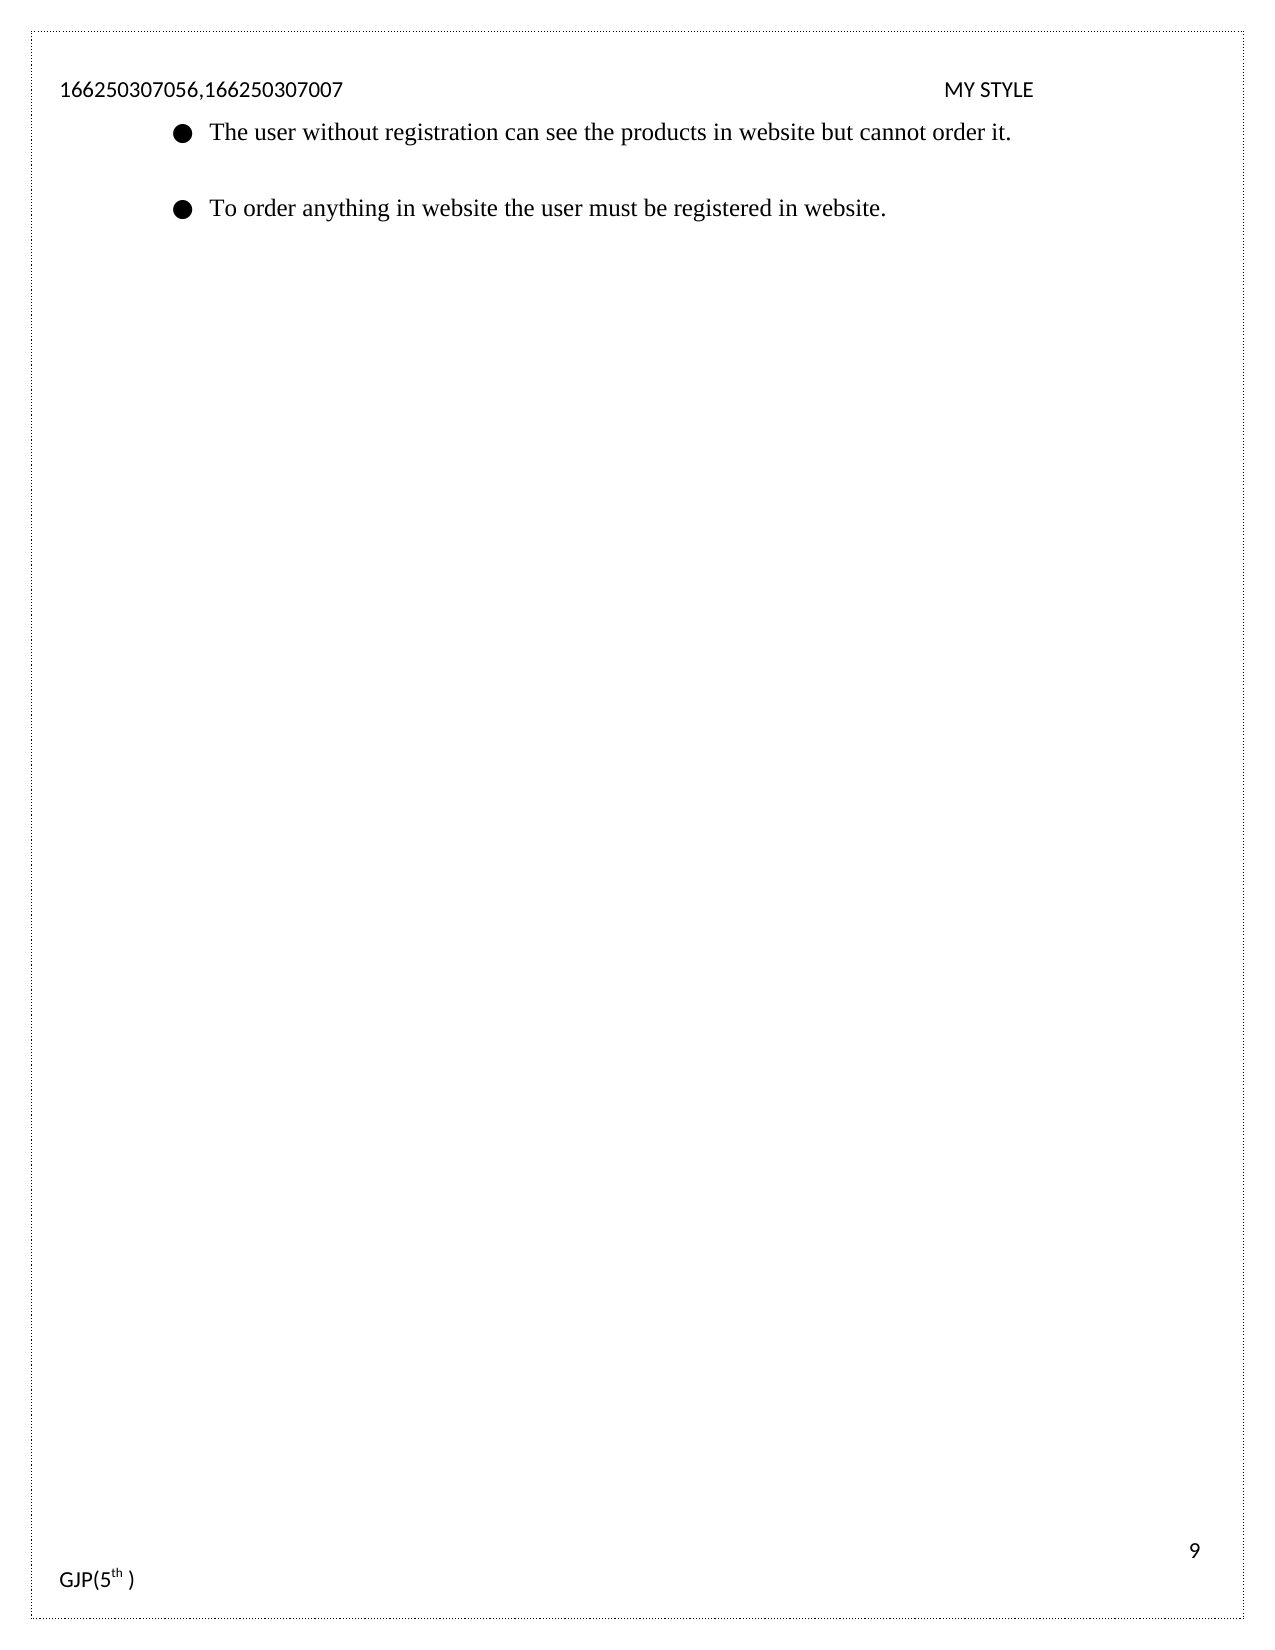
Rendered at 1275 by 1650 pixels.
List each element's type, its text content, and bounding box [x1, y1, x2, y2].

list The user without registration can see the products in website but cannot order it. [172, 103, 1200, 154]
list To order anything in website the user must be registered in website. [172, 180, 1200, 231]
